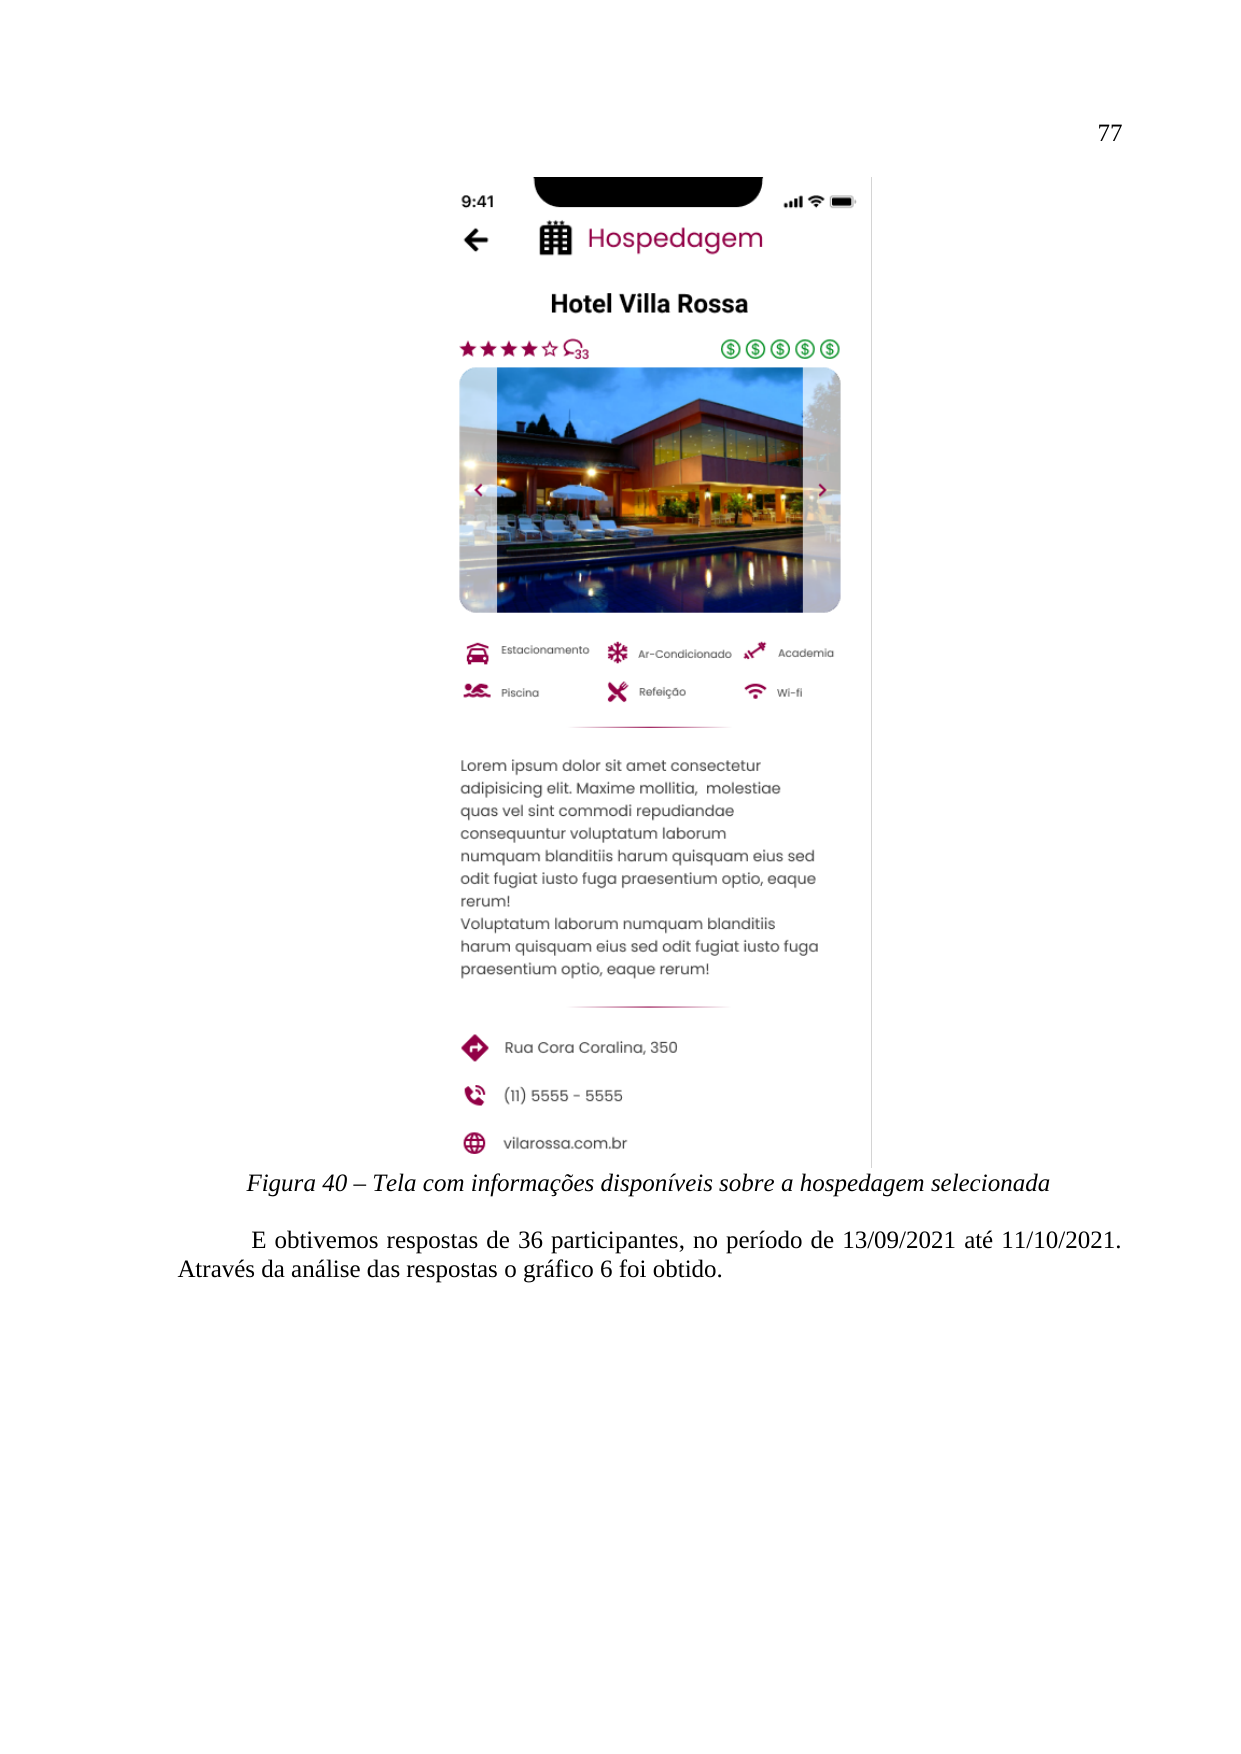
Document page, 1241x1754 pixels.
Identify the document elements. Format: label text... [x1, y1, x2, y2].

text Figura 40 – Tela com informações disponíveis sobre a hospedagem selecionada [177, 1168, 1122, 1197]
text E obtivemos respostas de 36 participantes, no período de 13/09/2021 até 11/10/2021. Através da análise das respostas o gráfico 6 foi obtido. [177, 1225, 1122, 1283]
picture [426, 177, 874, 1168]
